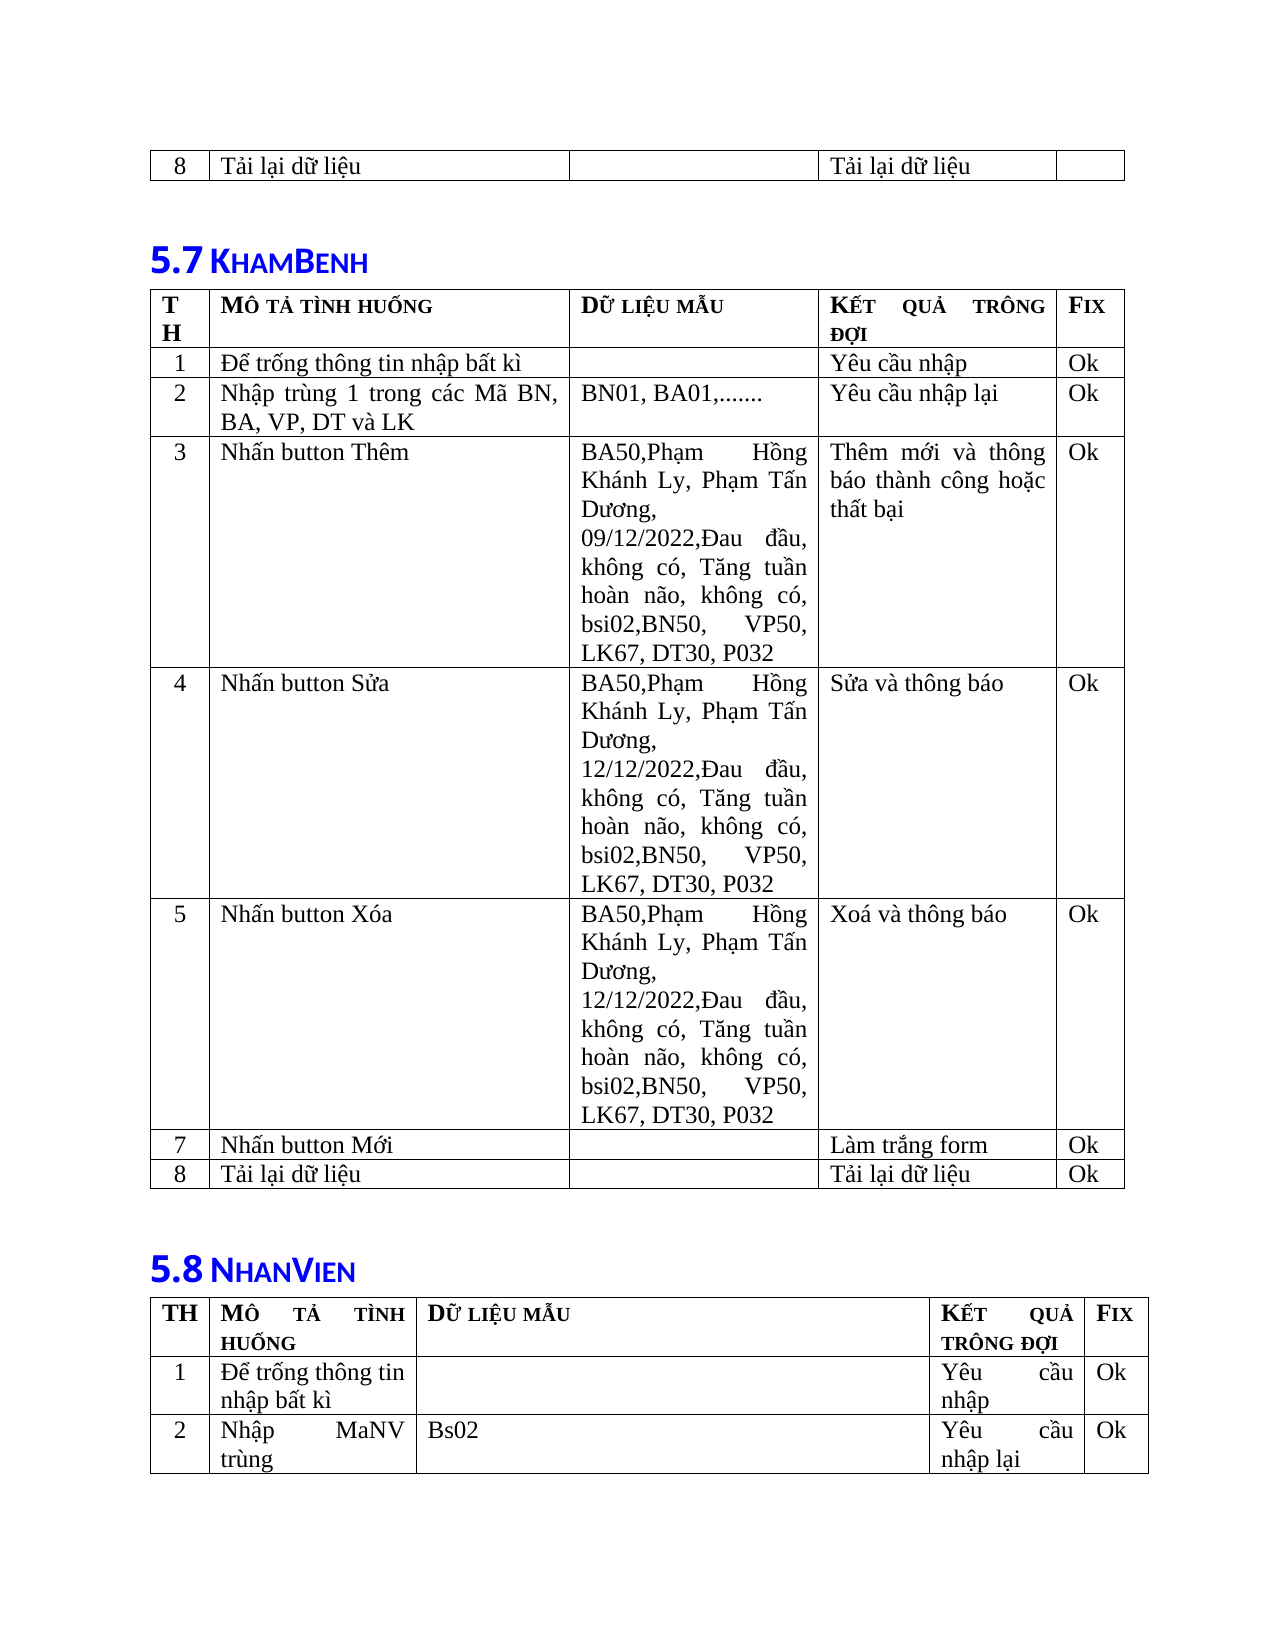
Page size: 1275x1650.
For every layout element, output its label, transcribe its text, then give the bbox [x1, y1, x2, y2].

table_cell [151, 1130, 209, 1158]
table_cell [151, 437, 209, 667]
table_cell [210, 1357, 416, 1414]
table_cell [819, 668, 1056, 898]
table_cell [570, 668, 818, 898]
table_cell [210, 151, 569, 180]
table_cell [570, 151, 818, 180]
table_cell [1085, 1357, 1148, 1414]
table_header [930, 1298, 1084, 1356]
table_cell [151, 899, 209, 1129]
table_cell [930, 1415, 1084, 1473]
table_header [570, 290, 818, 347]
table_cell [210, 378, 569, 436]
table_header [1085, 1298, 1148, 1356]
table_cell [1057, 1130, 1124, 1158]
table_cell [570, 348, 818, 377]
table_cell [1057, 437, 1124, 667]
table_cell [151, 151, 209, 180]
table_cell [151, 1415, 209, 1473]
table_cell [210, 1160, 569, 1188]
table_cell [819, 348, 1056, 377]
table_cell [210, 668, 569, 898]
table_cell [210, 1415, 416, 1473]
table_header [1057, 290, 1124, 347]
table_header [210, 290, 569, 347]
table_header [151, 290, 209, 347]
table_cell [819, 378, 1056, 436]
subtitle KhamBenh [150, 234, 1125, 285]
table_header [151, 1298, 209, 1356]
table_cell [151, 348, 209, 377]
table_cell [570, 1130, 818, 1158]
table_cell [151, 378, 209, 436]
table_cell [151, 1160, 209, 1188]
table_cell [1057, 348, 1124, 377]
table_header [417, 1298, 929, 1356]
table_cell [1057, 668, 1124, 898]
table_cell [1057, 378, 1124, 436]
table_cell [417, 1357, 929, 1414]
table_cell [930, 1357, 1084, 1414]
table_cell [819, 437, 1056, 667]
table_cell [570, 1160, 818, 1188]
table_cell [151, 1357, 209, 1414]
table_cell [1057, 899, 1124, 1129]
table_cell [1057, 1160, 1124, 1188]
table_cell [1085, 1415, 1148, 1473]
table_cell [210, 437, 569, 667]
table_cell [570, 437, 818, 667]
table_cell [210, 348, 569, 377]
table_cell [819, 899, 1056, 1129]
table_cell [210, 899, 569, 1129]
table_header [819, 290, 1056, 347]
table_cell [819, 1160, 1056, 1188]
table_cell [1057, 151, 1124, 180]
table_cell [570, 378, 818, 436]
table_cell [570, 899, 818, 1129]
subtitle NhanVien [150, 1242, 1125, 1293]
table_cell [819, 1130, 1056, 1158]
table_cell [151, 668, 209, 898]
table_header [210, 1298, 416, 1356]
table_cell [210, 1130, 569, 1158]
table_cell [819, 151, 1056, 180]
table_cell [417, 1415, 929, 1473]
